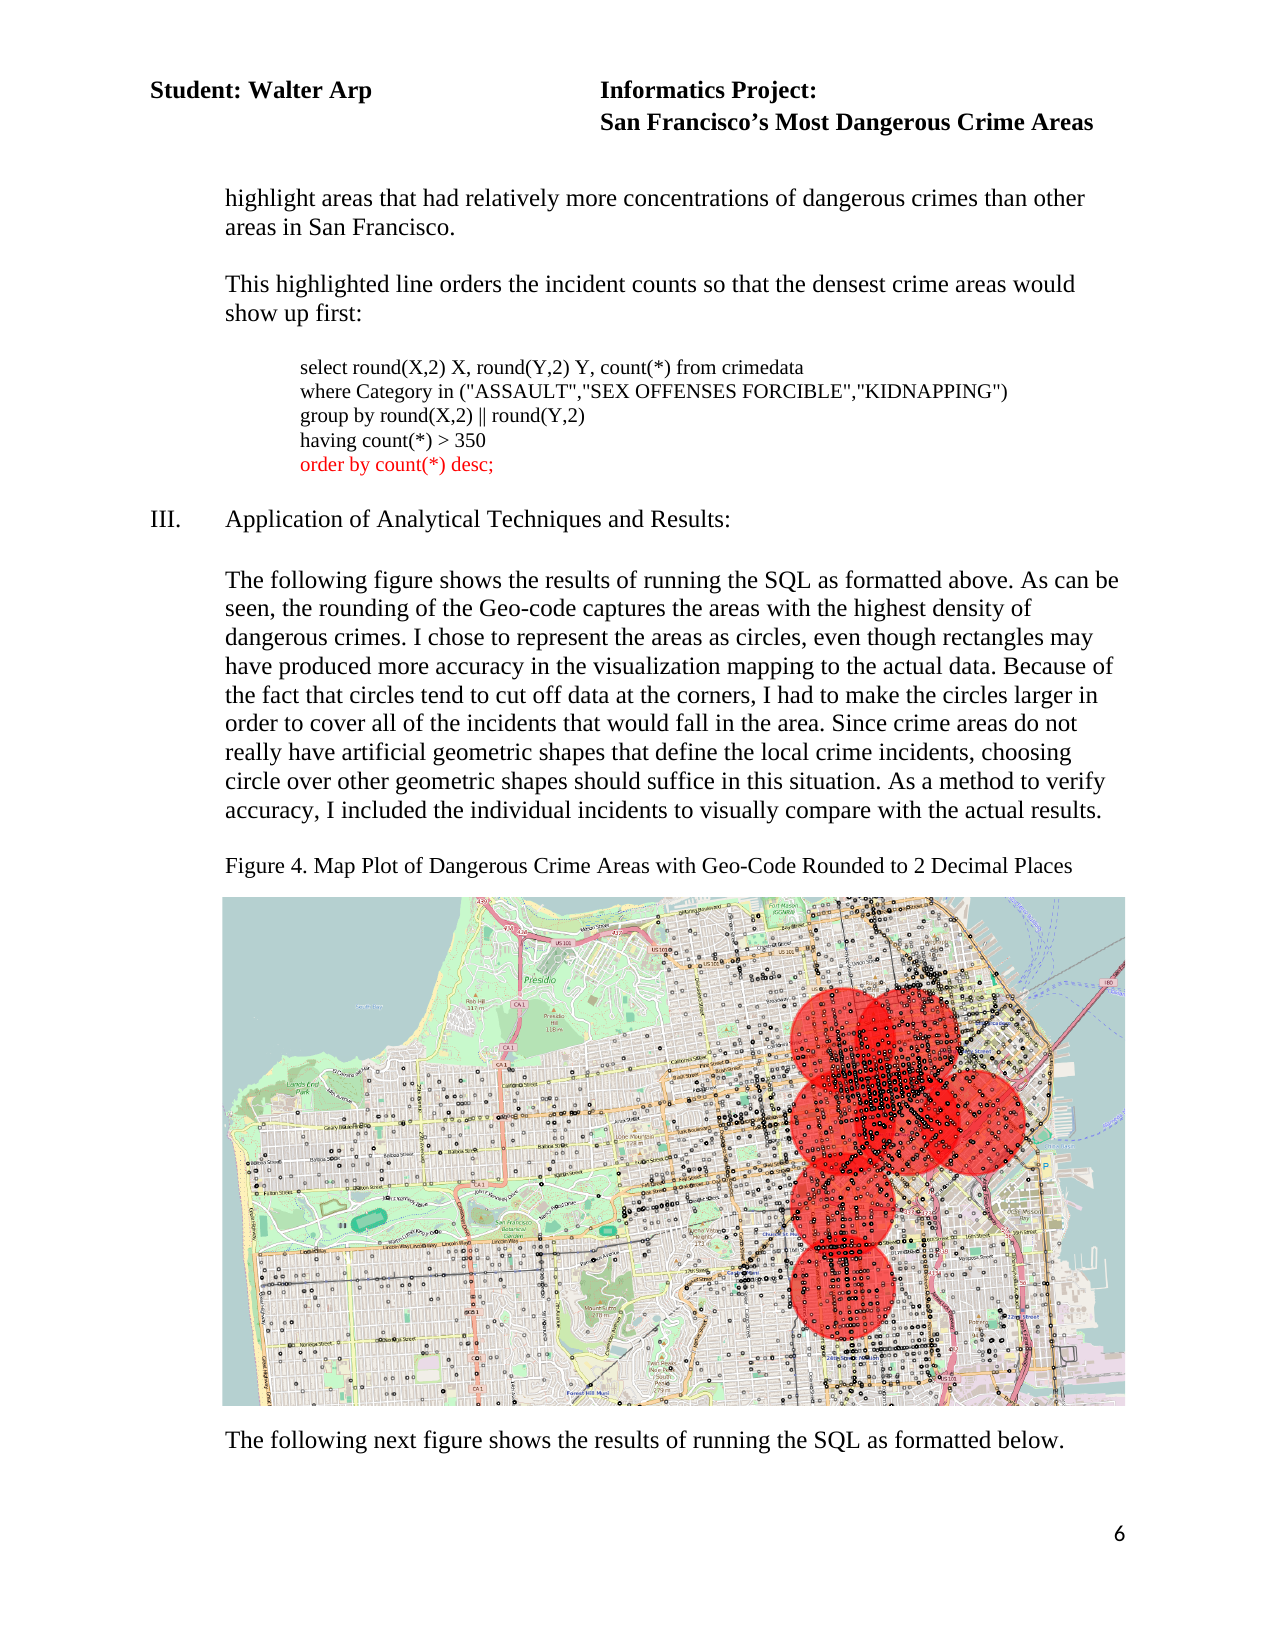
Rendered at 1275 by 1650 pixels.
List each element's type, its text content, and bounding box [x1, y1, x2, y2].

text where Category in ("ASSAULT","SEX OFFENSES FORCIBLE","KIDNAPPING") [300, 379, 1125, 403]
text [225, 183, 1125, 240]
text order by count(*) desc; [300, 452, 1125, 476]
list Application of Analytical Techniques and Results: [150, 504, 1125, 533]
list Figure 4. Map Plot of Dangerous Crime Areas with Geo-Code Rounded to 2 Decimal Places [225, 852, 1125, 878]
list The following next figure shows the results of running the SQL as formatted below. [225, 1425, 1125, 1454]
list The following figure shows the results of running the SQL as formatted above. As can be seen, the rounding of the Geo-code captures the areas with the highest density of dangerous crimes. I chose to represent the areas as circles, even though rectangles may have produced more accuracy in the visualization mapping to the actual data. Because of the fact that circles tend to cut off data at the corners, I had to make the circles larger in order to cover all of the incidents that would fall in the area. Since crime areas do not really have artificial geometric shapes that define the local crime incidents, choosing circle over other geometric shapes should suffice in this situation. As a method to verify accuracy, I included the individual incidents to visually compare with the actual results. [225, 565, 1125, 823]
text having count(*) > 350 [300, 427, 1125, 452]
text select round(X,2) X, round(Y,2) Y, count(*) from crimedata [300, 355, 1125, 379]
picture [222, 897, 1125, 1406]
text This highlighted line orders the incident counts so that the densest crime areas would show up first: [225, 269, 1125, 327]
text group by round(X,2) || round(Y,2) [300, 403, 1125, 427]
